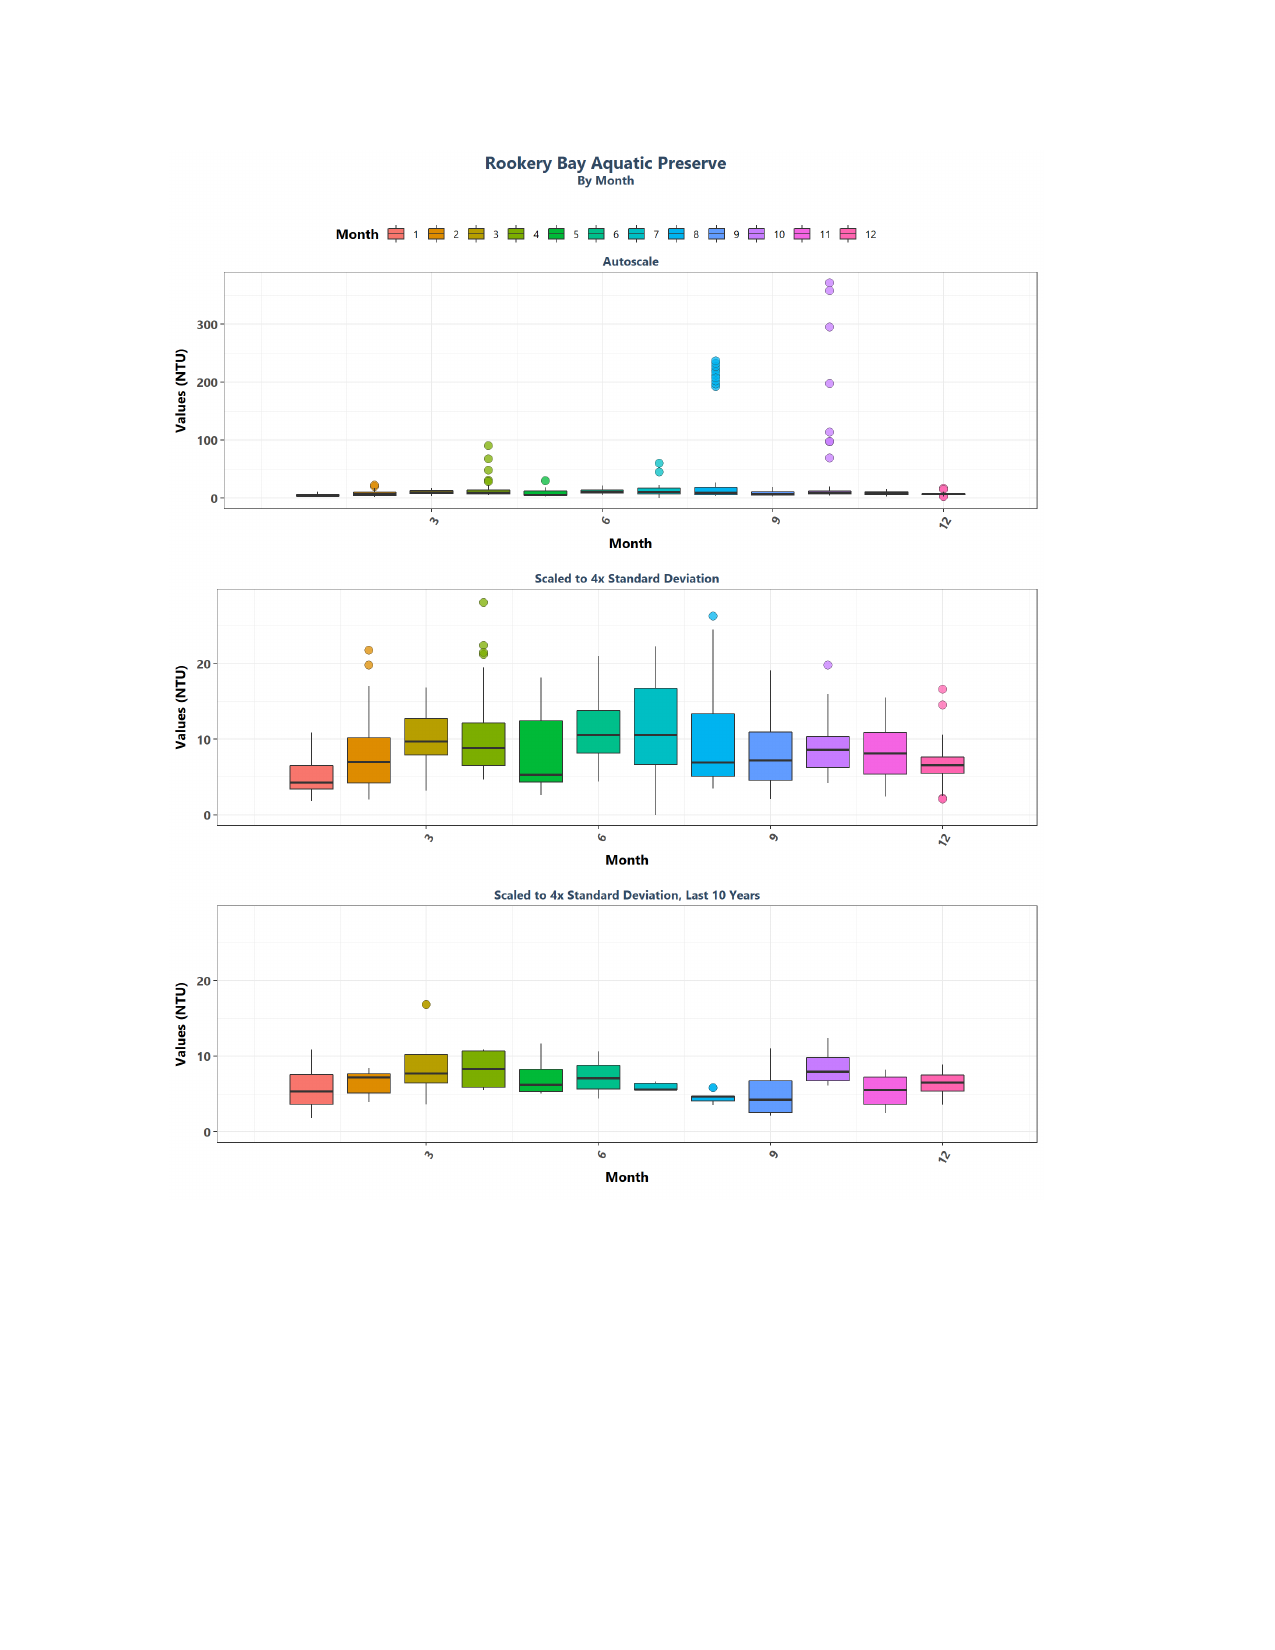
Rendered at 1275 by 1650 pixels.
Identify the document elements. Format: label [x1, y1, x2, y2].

picture [168, 150, 1044, 1200]
